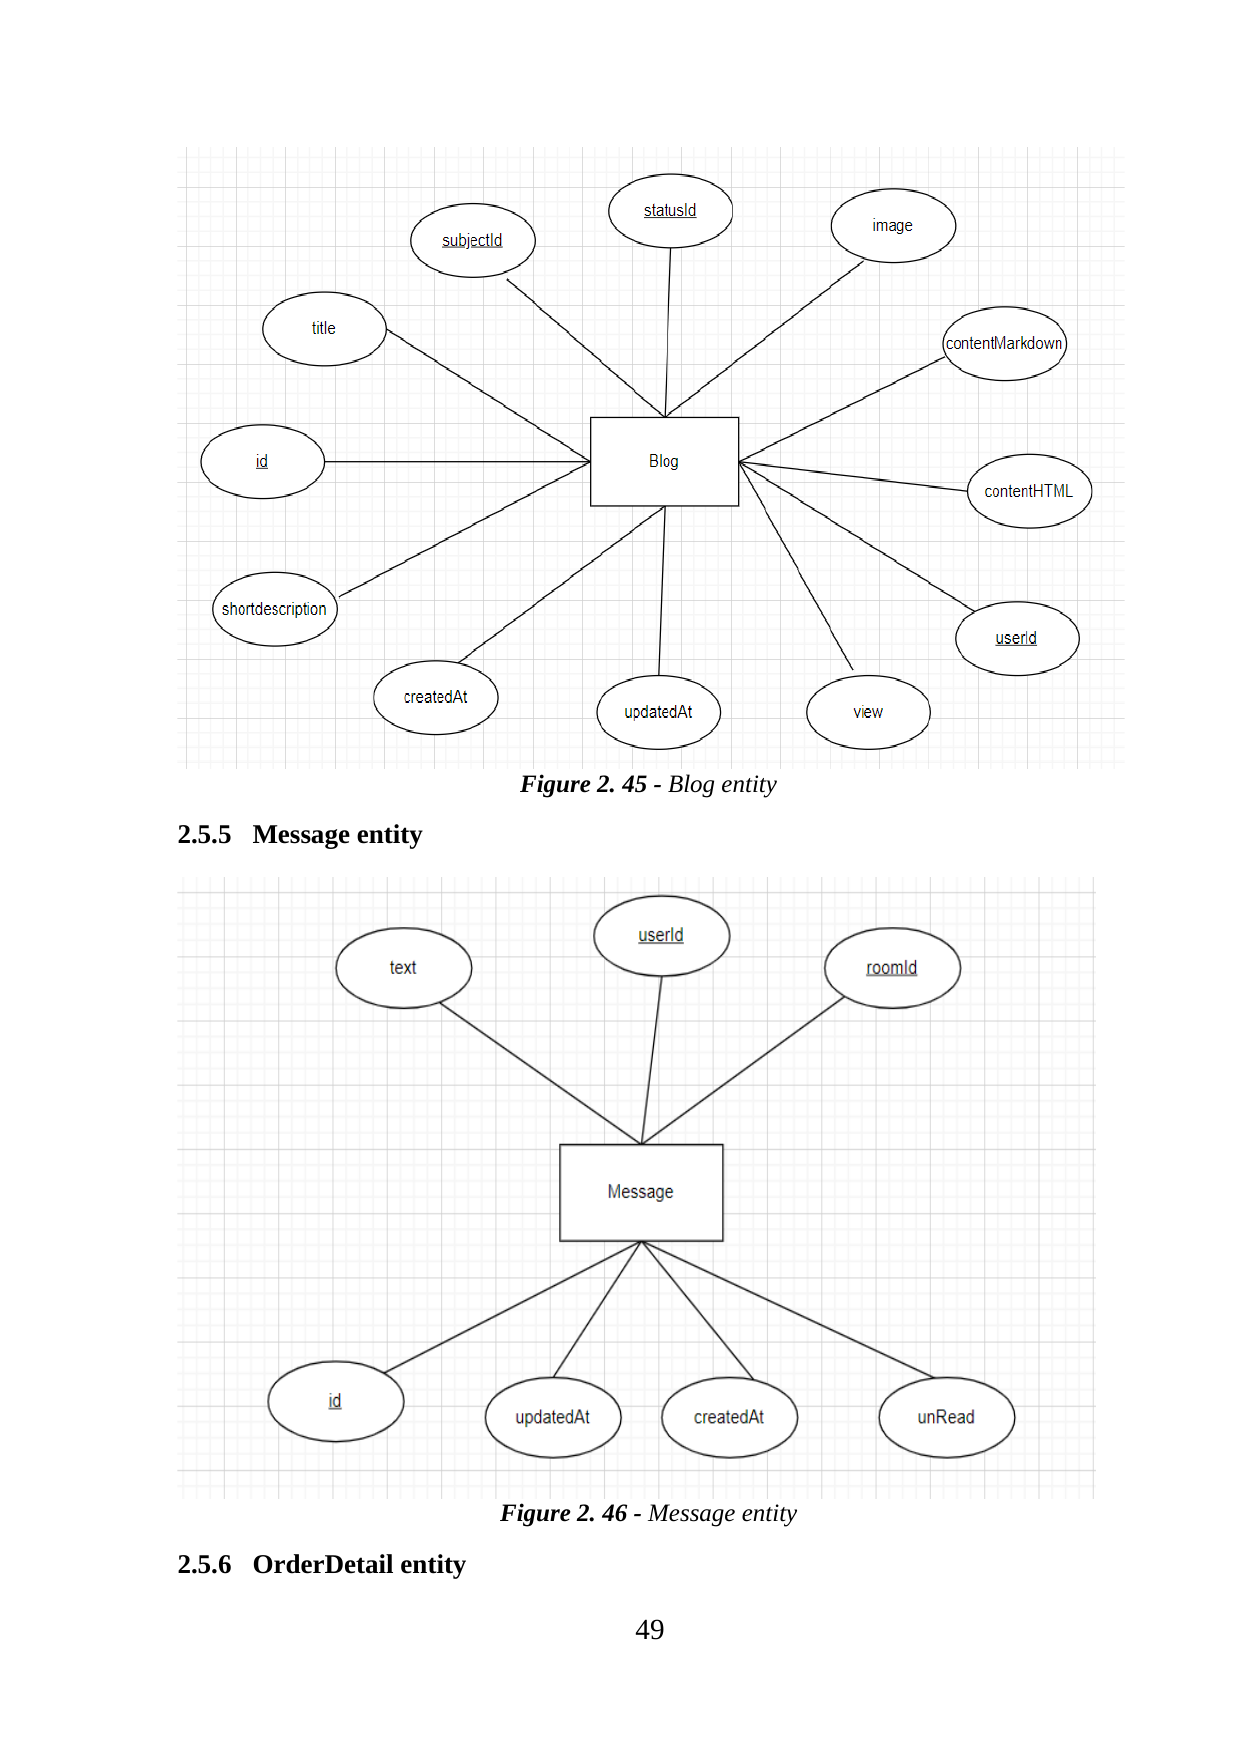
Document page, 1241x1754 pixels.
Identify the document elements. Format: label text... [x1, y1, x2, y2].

subtitle Message entity [177, 818, 1122, 850]
subtitle OrderDetail entity [177, 1548, 1122, 1579]
picture [177, 877, 1096, 1499]
picture [177, 147, 1125, 769]
